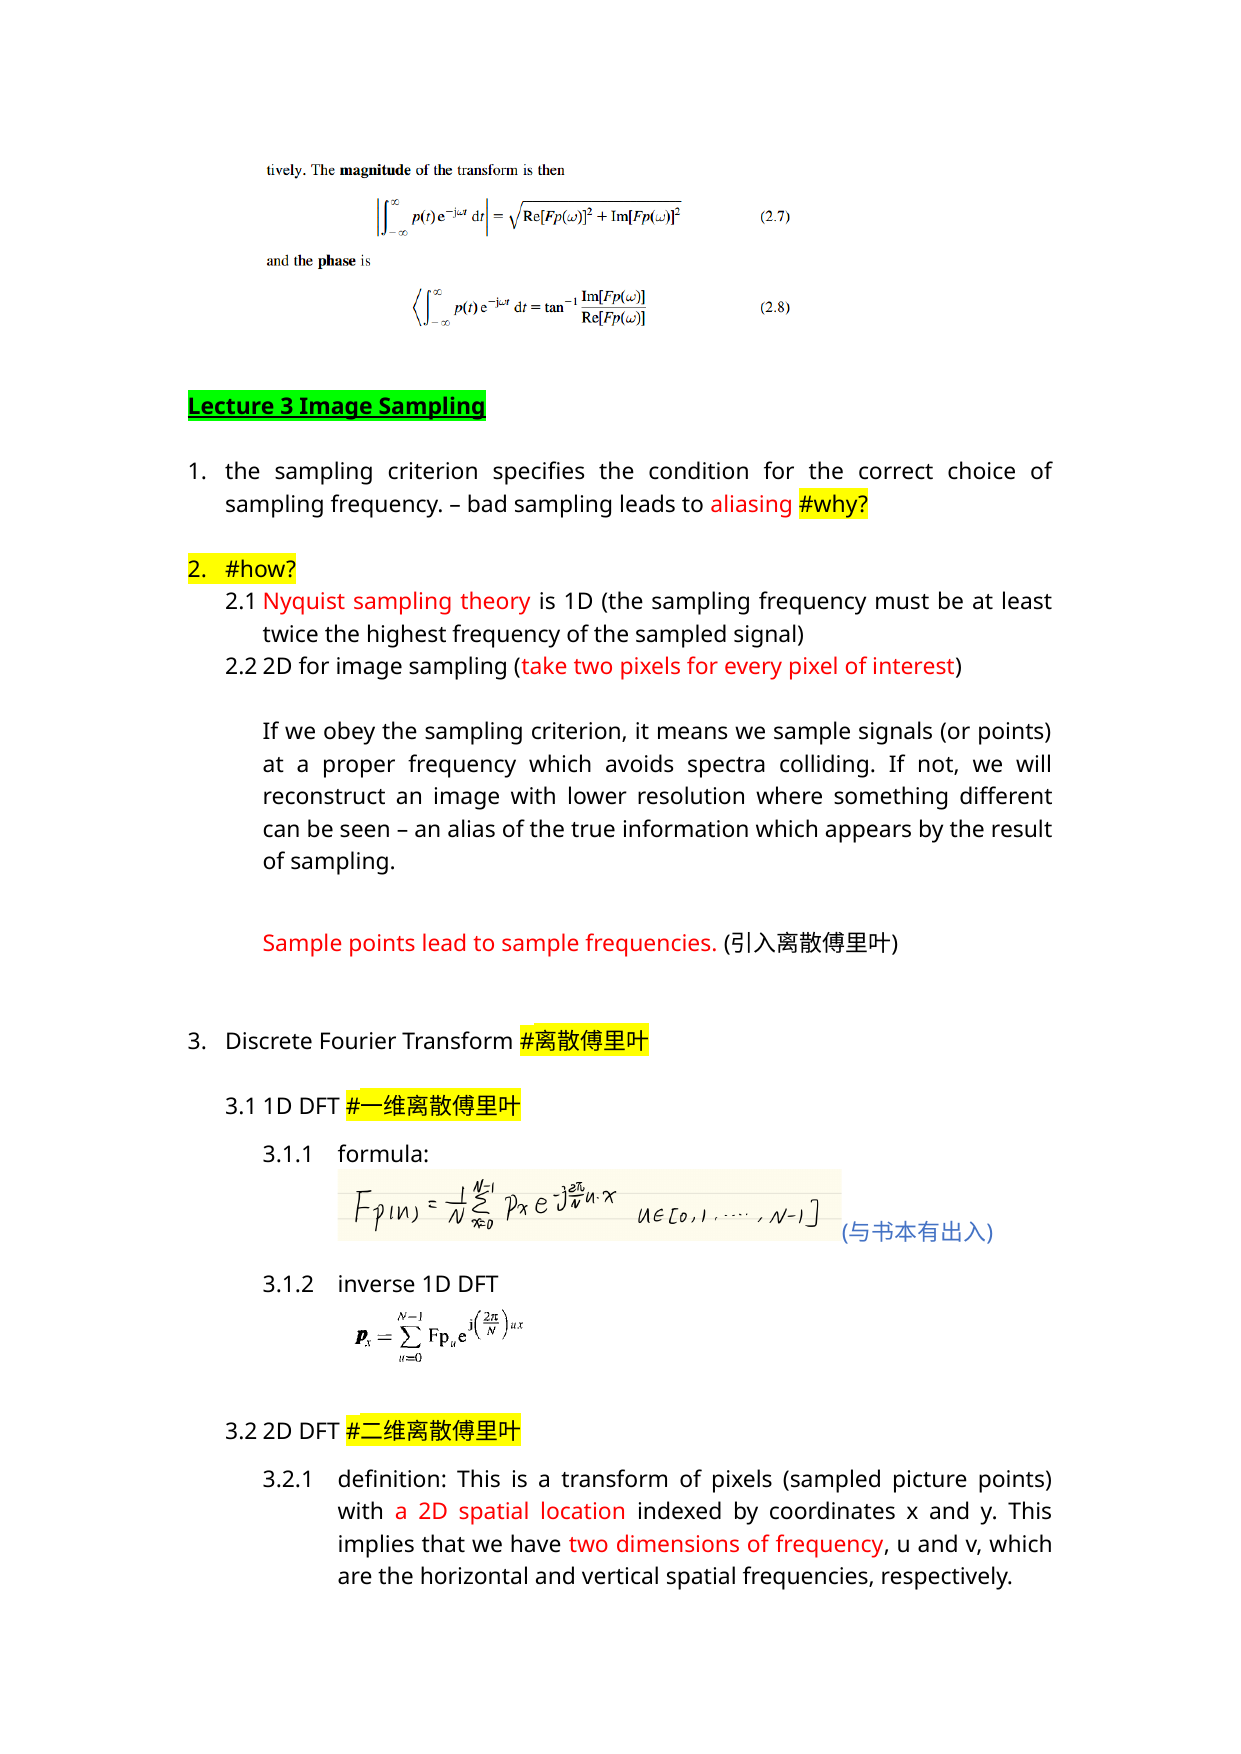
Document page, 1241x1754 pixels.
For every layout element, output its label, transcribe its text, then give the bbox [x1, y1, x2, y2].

picture [337, 1169, 842, 1241]
list Discrete Fourier Transform #离散傅里叶 [187, 1007, 1053, 1072]
picture [262, 162, 797, 341]
text Lecture 3 Image Sampling [187, 389, 1053, 422]
list #how? [187, 552, 1053, 584]
list inverse 1D DFT [262, 1267, 1053, 1299]
list If we obey the sampling criterion, it means we sample signals (or points) at a proper frequency which avoids spectra colliding. If not, we will reconstruct an image with lower resolution where something different can be seen – an alias of the true information which appears by the result of sampling. [262, 714, 1053, 877]
list the sampling criterion specifies the condition for the correct choice of sampling frequency. – bad sampling leads to aliasing #why? [187, 454, 1053, 519]
list Nyquist sampling theory is 1D (the sampling frequency must be at least twice the highest frequency of the sampled signal) [225, 584, 1053, 649]
list formula: [262, 1137, 1053, 1169]
list Sample points lead to sample frequencies. (引入离散傅里叶) [262, 909, 1053, 974]
list definition: This is a transform of pixels (sampled picture points) with a 2D spatial location indexed by coordinates x and y. This implies that we have two dimensions of frequency, u and v, which are the horizontal and vertical spatial frequencies, respectively. [262, 1462, 1053, 1592]
list 2D for image sampling (take two pixels for every pixel of interest) [225, 649, 1053, 682]
list 2D DFT #二维离散傅里叶 [225, 1397, 1053, 1462]
list 1D DFT #一维离散傅里叶 [225, 1072, 1053, 1137]
picture [337, 1299, 539, 1370]
